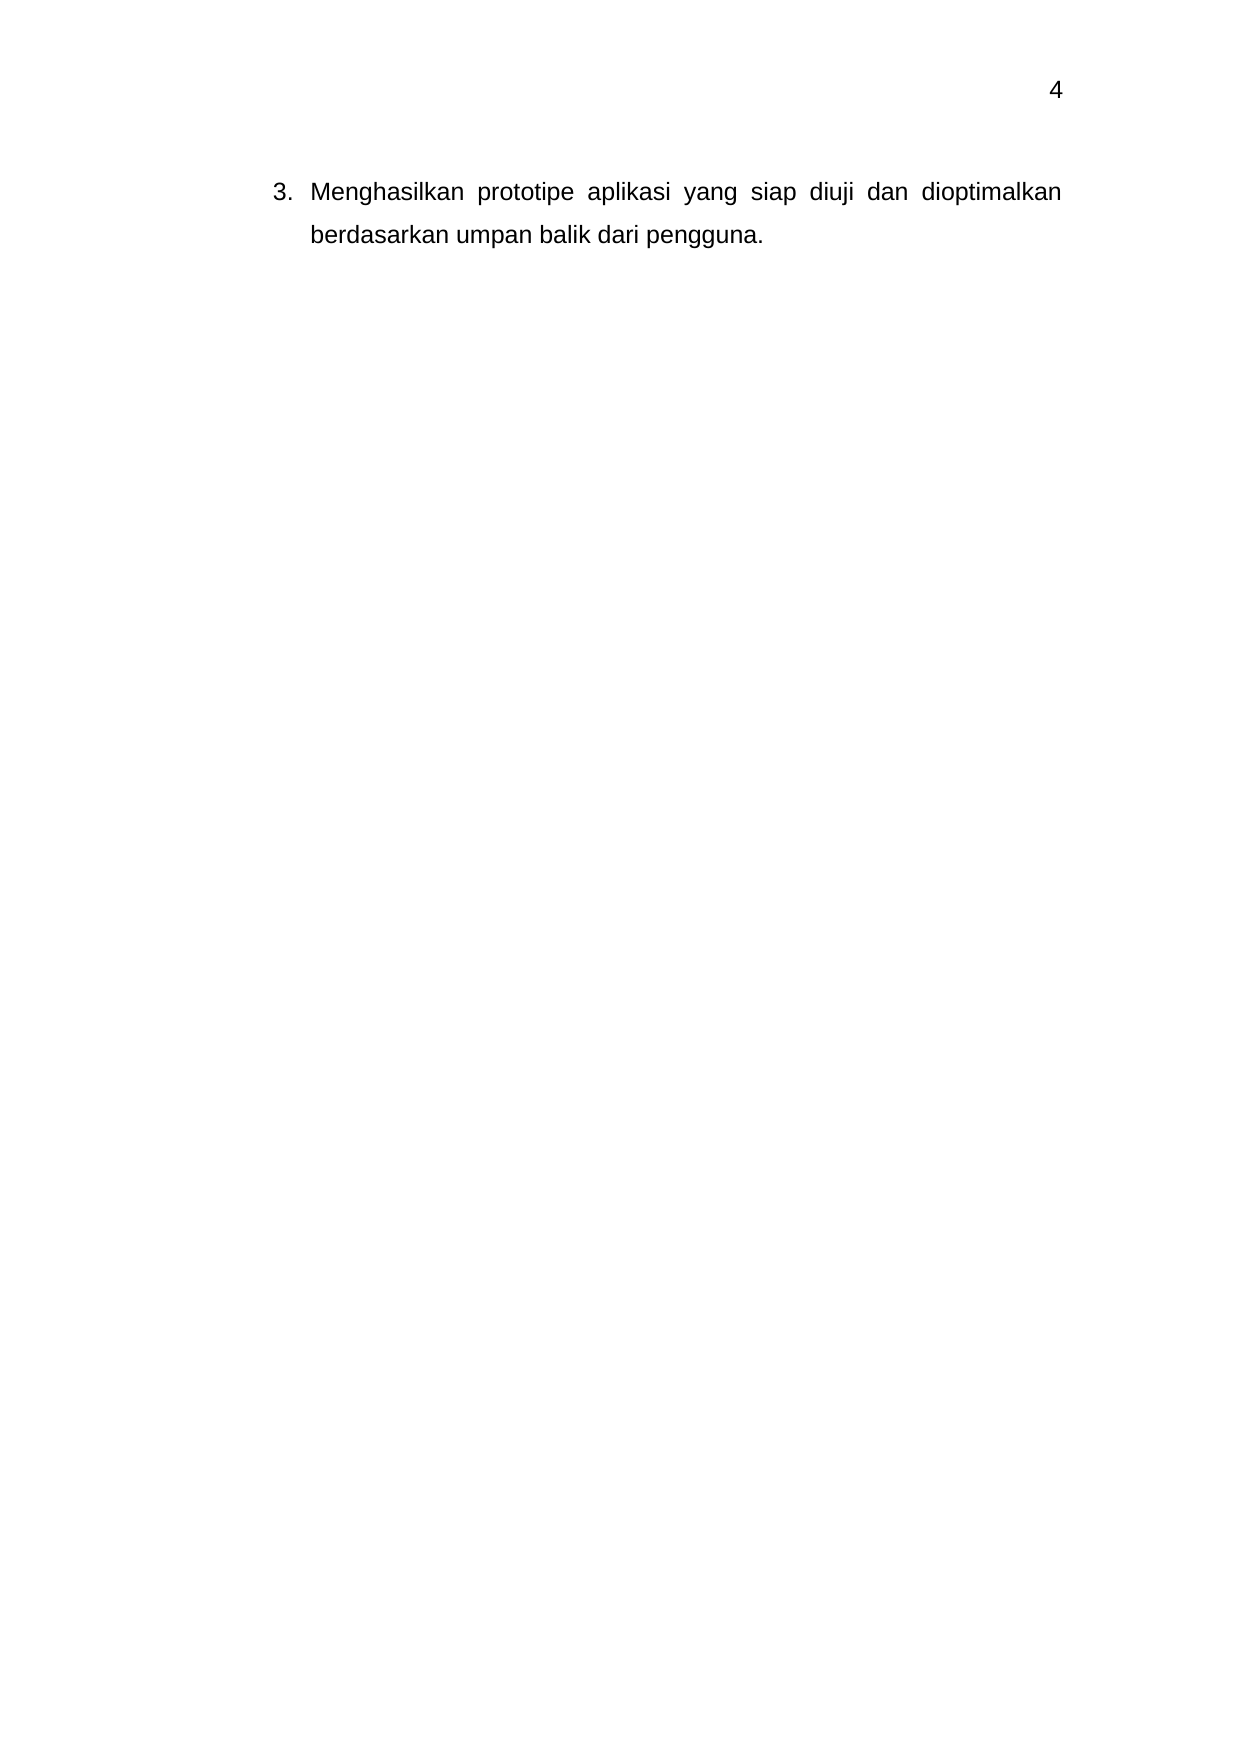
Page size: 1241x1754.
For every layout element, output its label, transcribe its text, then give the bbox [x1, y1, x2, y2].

list Menghasilkan prototipe aplikasi yang siap diuji dan dioptimalkan berdasarkan umpan balik dari pengguna. [273, 177, 1063, 249]
